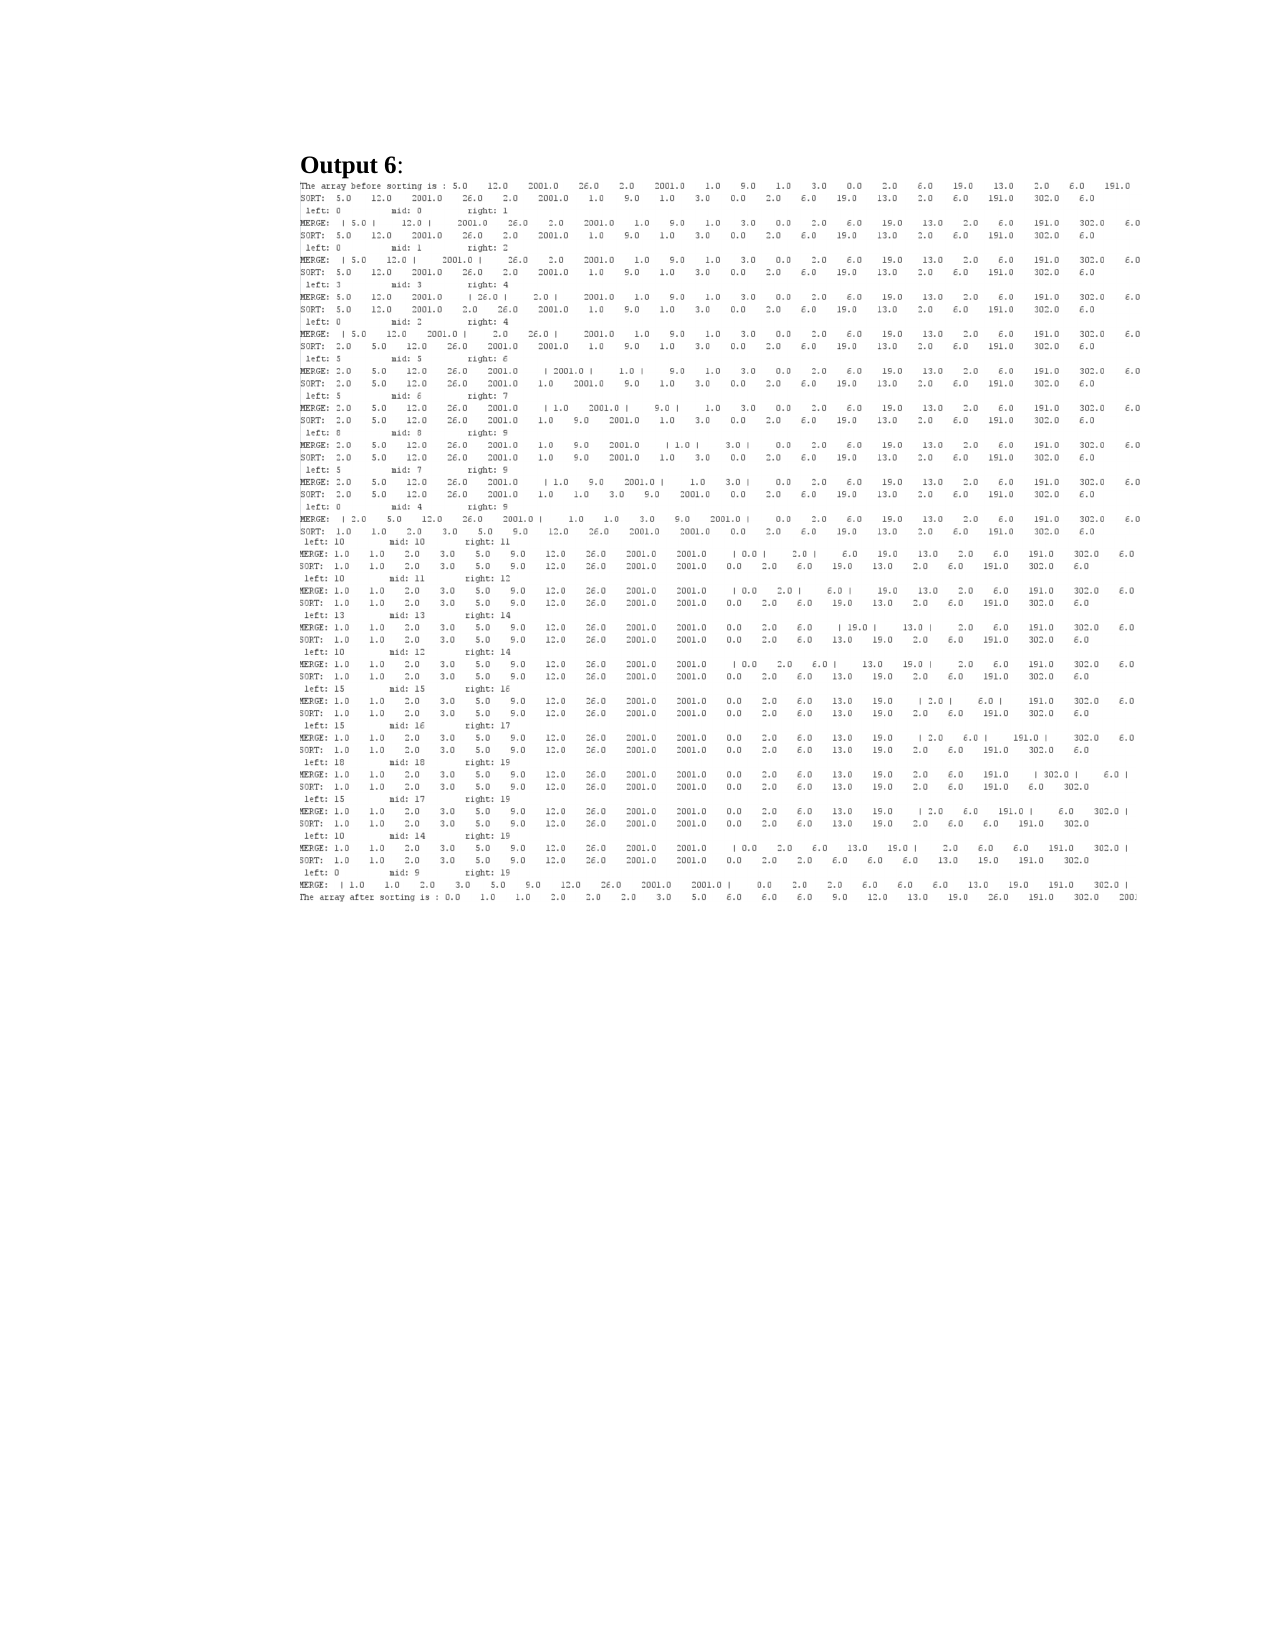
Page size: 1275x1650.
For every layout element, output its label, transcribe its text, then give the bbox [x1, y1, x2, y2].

list Output 6: [300, 150, 1125, 179]
picture [300, 536, 1137, 902]
picture [300, 181, 1143, 535]
